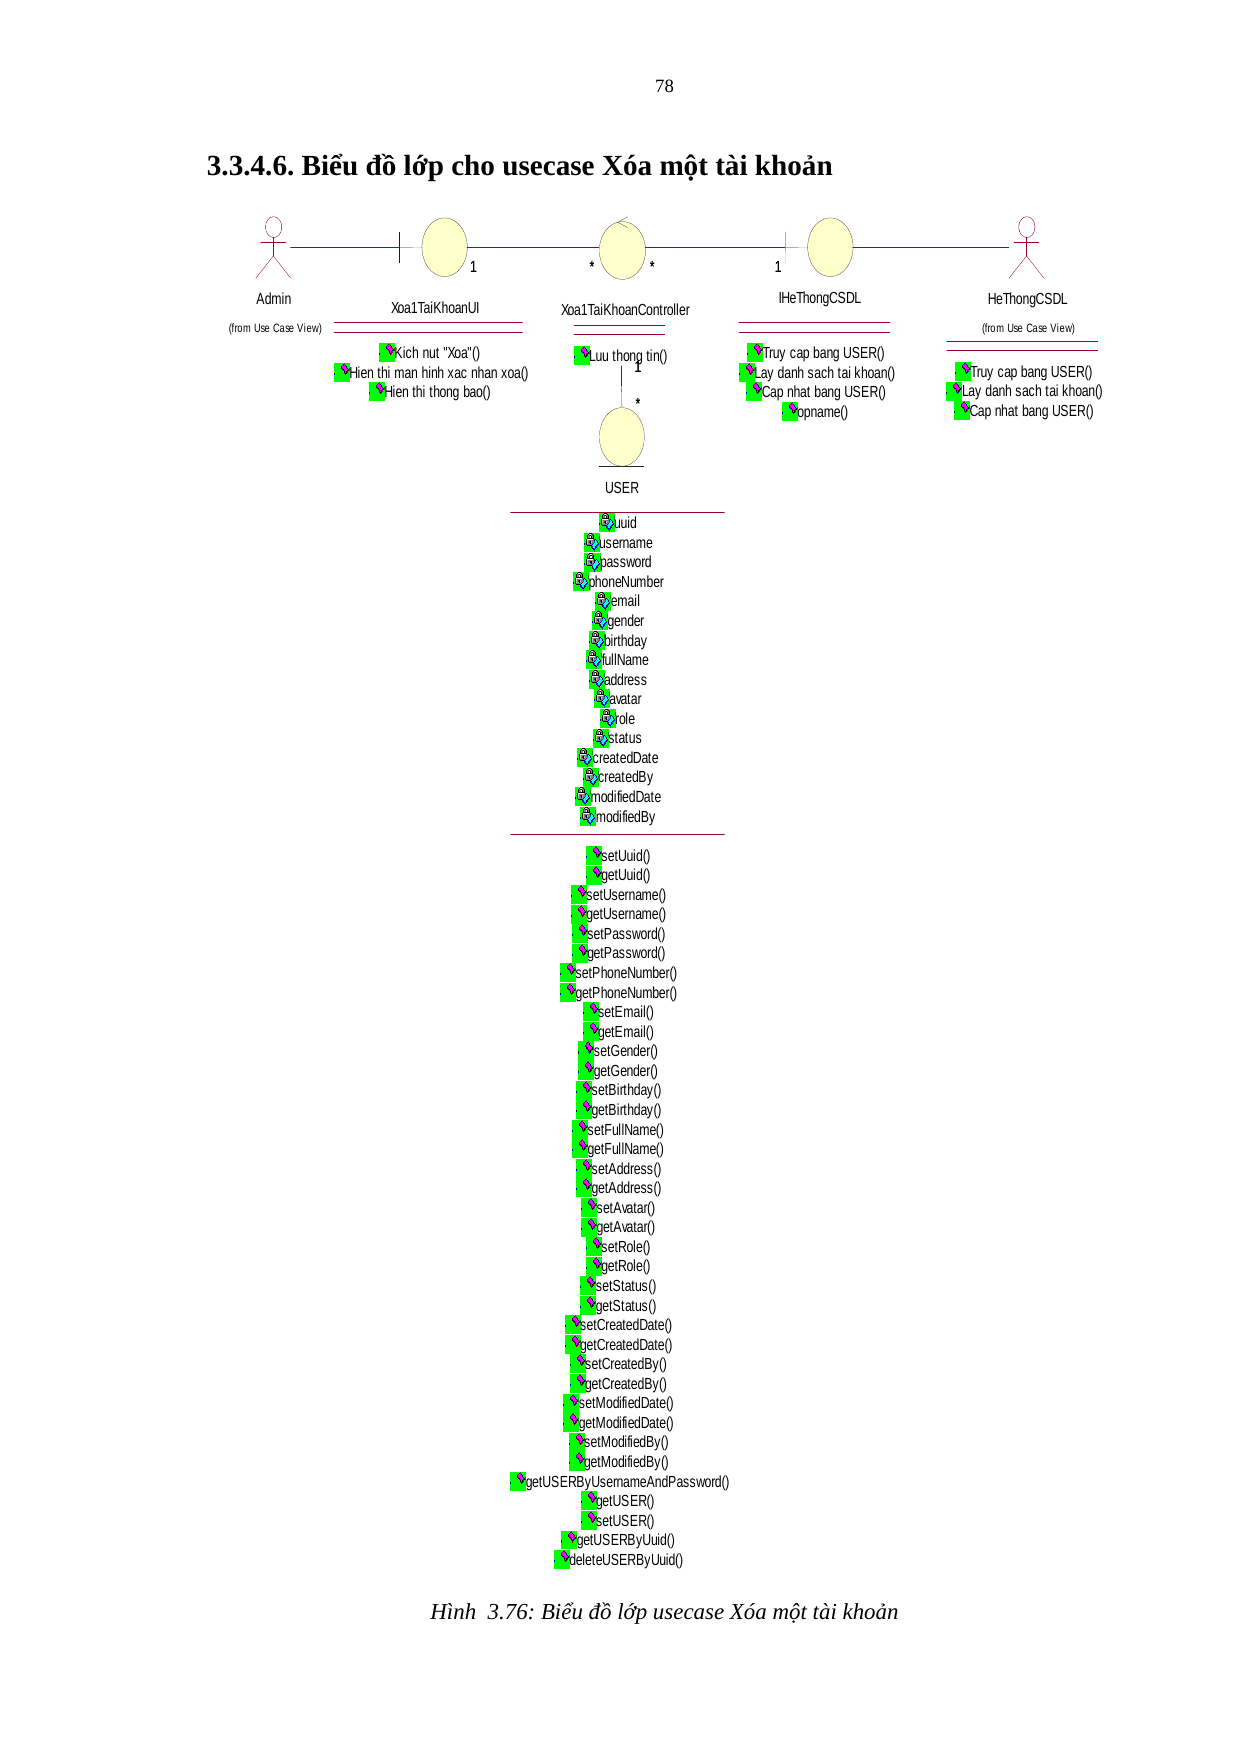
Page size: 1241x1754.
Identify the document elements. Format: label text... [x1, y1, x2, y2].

subtitle 3.3.4.6. Biểu đồ lớp cho usecase Xóa một tài khoản [207, 148, 1122, 181]
